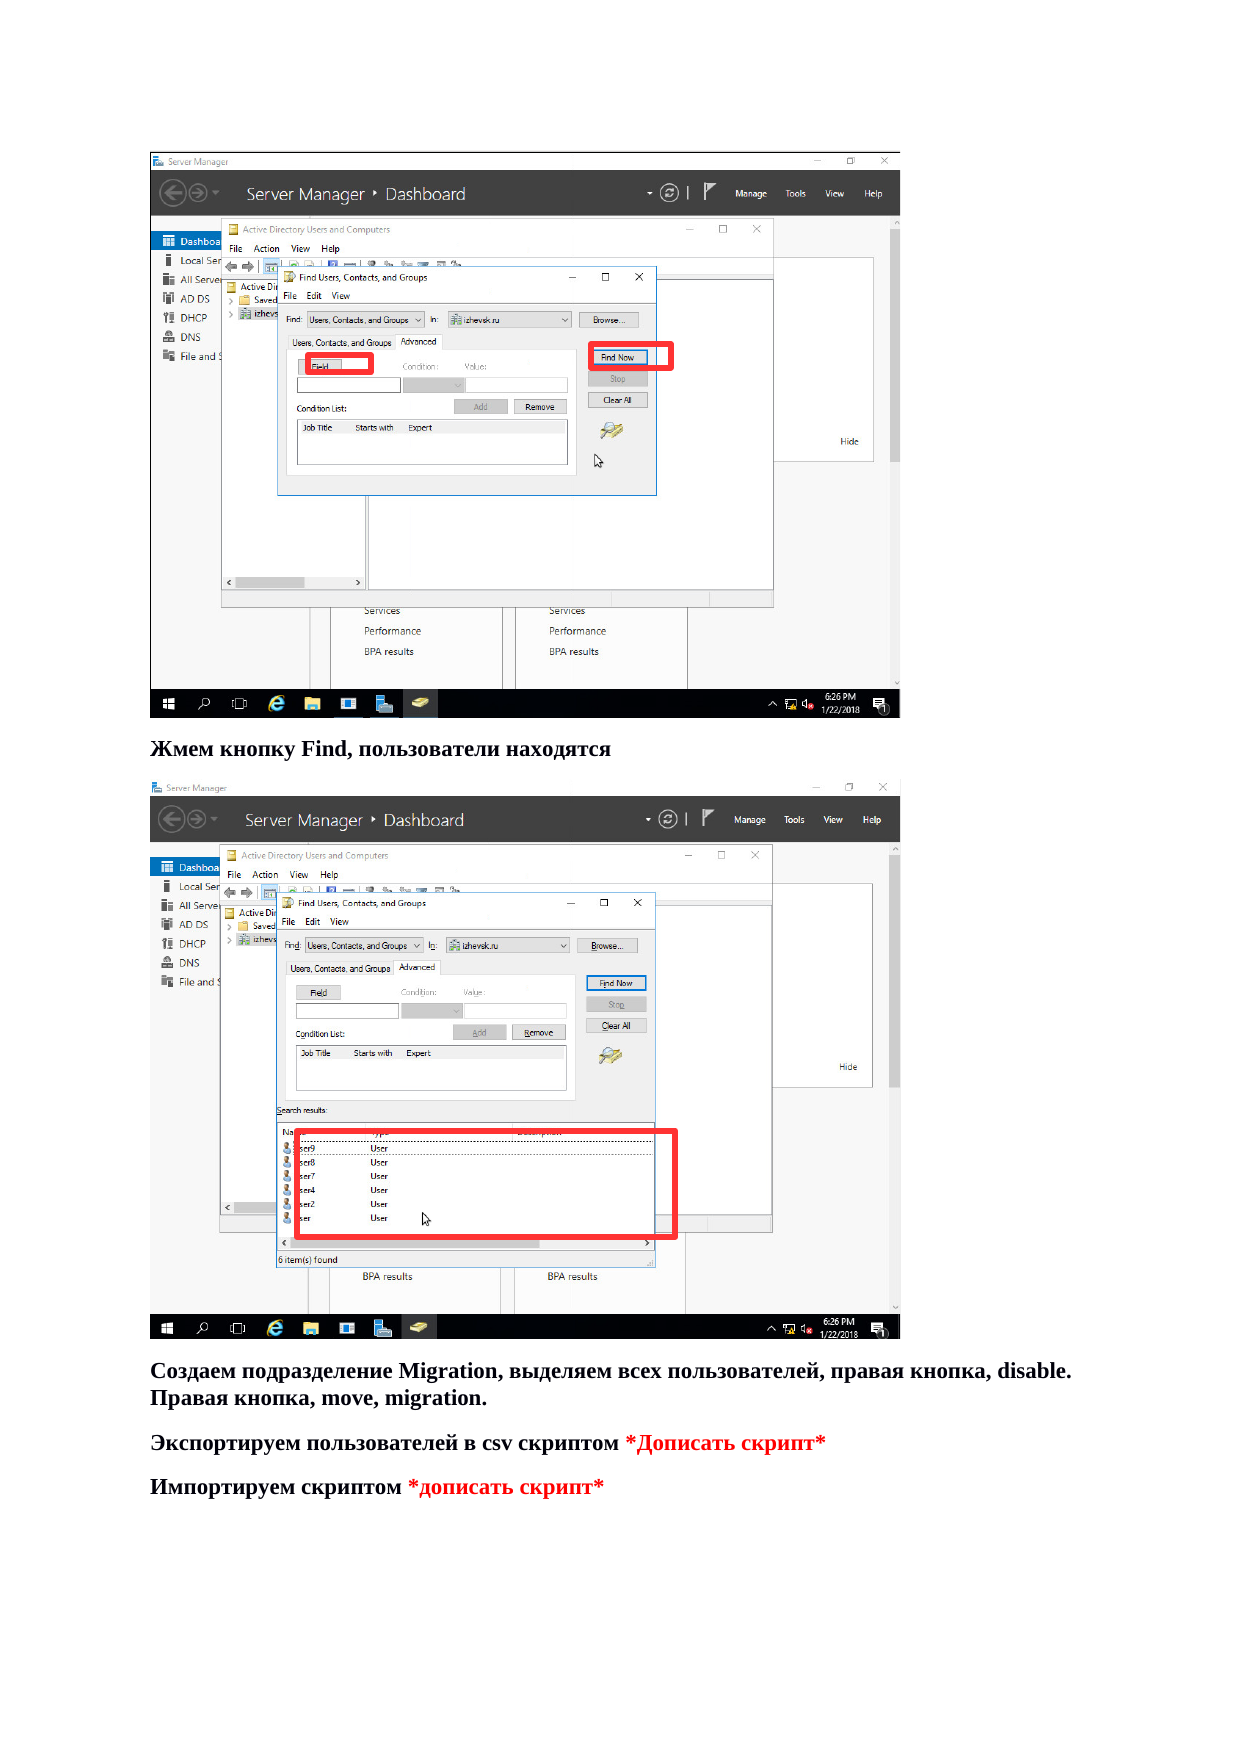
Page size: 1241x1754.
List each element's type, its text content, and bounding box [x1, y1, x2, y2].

text Импортируем скриптом *дописать скрипт* [150, 1473, 1090, 1499]
text Экспортируем пользователей в csv скриптом *Дописать скрипт* [150, 1429, 1090, 1455]
text Жмем кнопку Find, пользователи находятся [150, 735, 1090, 762]
text Создаем подразделение Migration, выделяем всех пользователей, правая кнопка, disable. Правая кнопка, move, migration. [150, 1357, 1090, 1411]
picture [150, 779, 901, 1339]
picture [150, 150, 901, 718]
